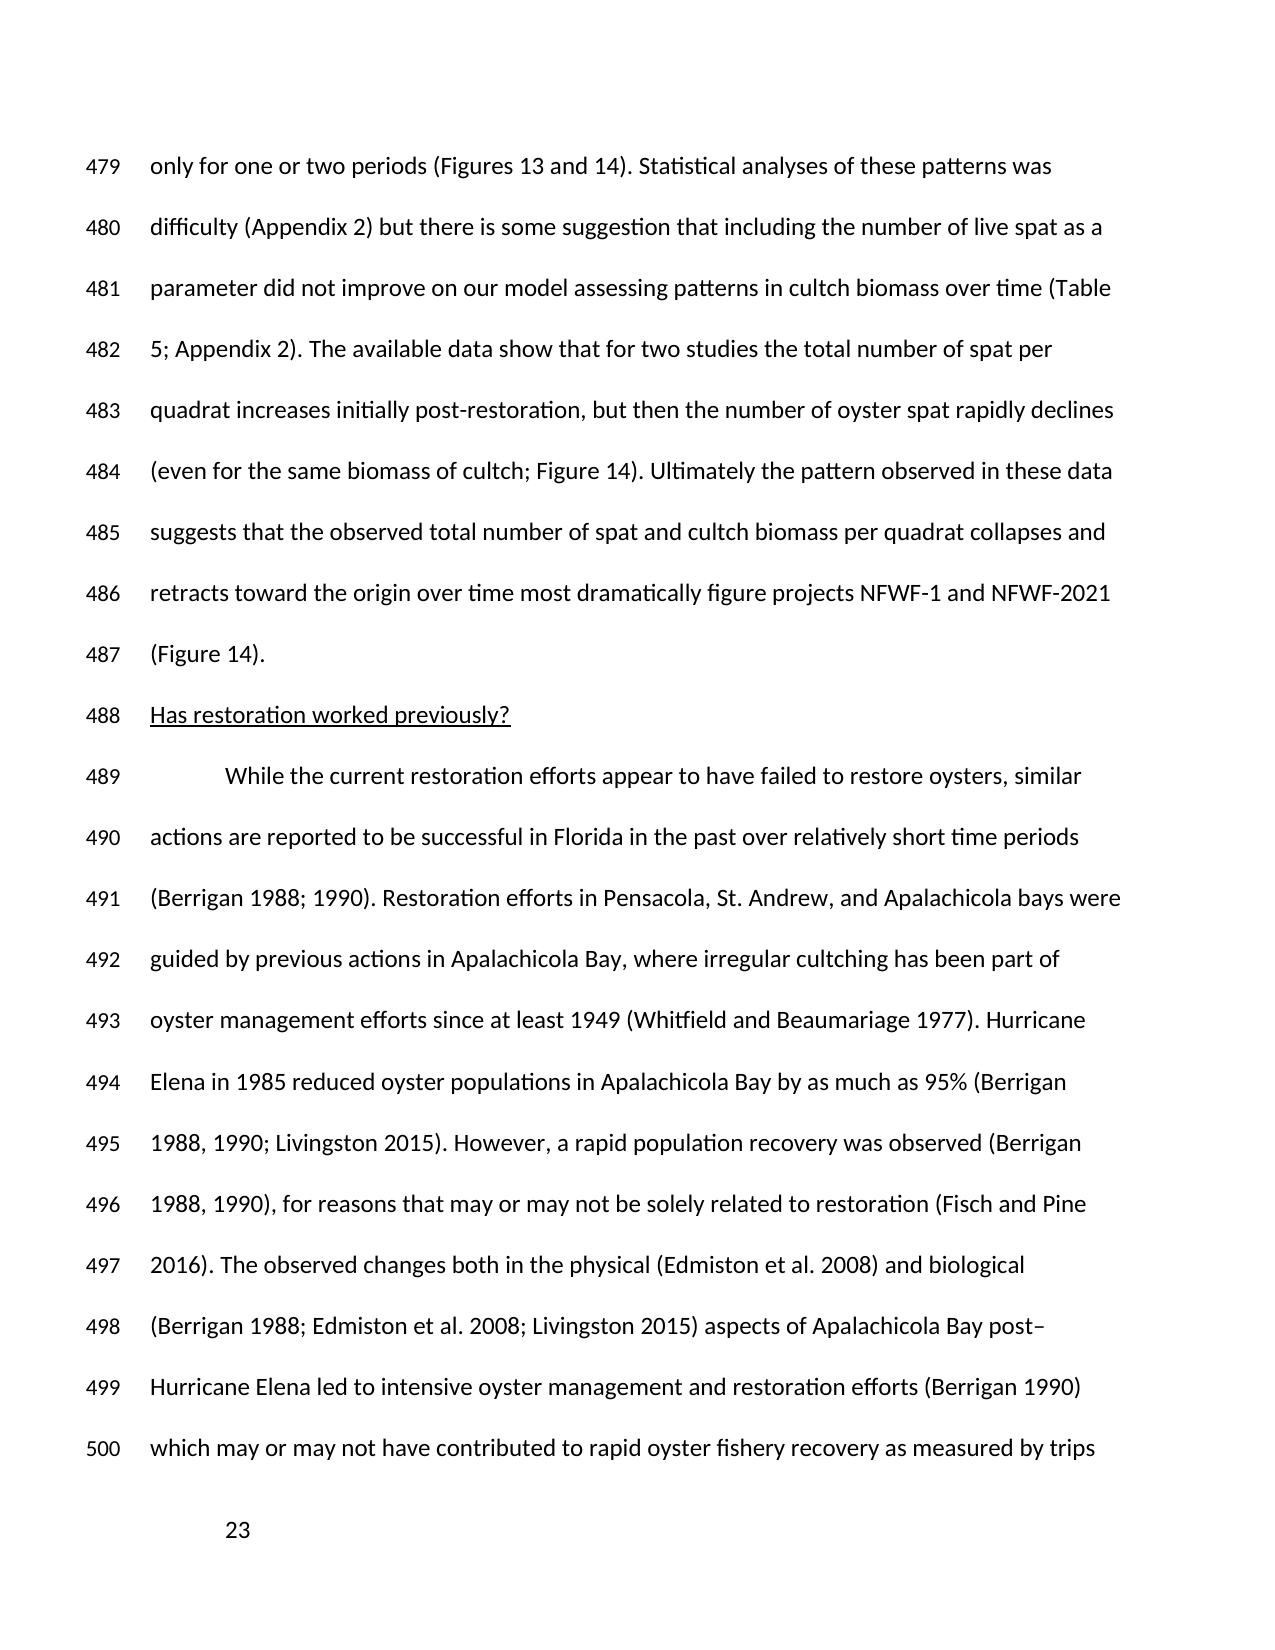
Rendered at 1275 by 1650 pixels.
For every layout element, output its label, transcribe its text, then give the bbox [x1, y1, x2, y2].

text Has restoration worked previously? [150, 699, 1125, 730]
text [150, 150, 1125, 669]
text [150, 760, 1125, 1462]
